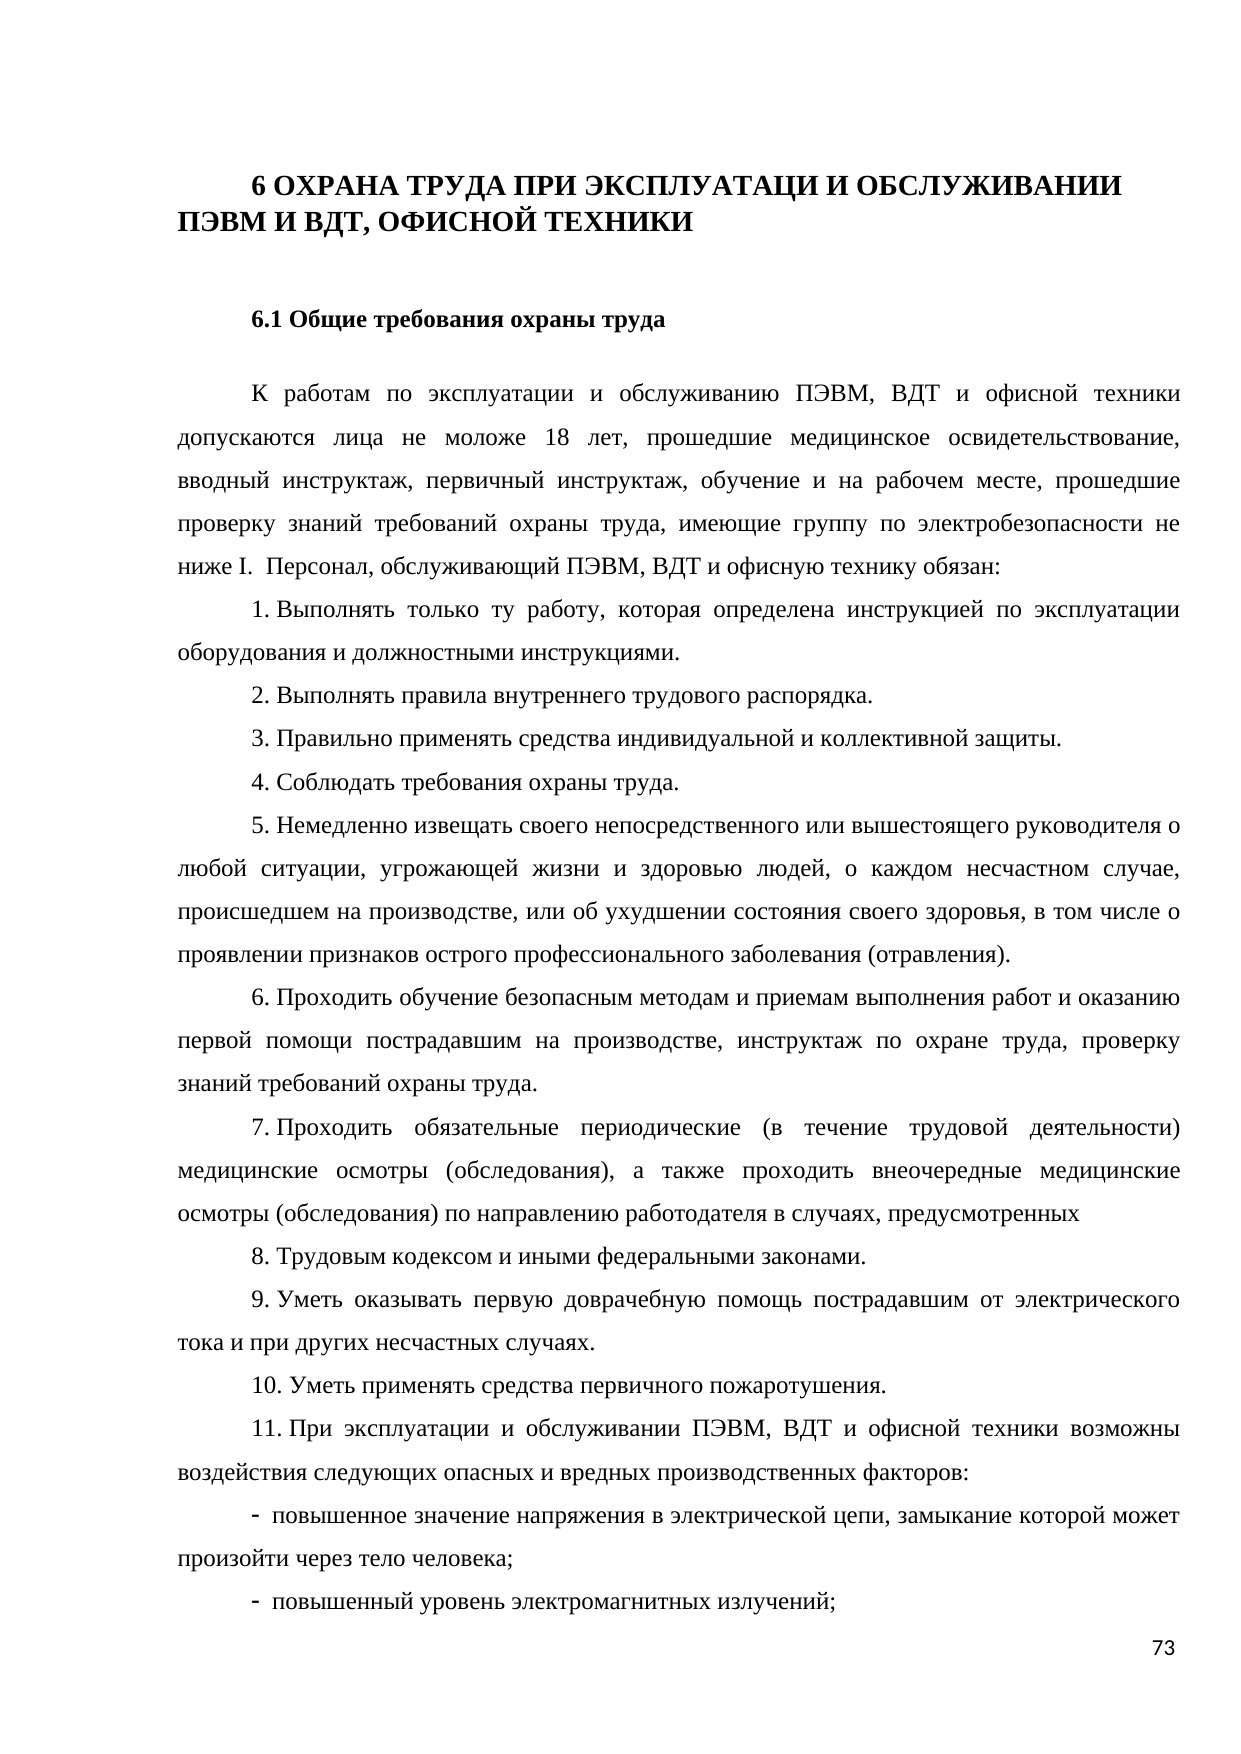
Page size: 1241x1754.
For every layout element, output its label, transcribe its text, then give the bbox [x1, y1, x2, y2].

list повышенный уровень электромагнитных излучений; [177, 1586, 1181, 1615]
list Соблюдать требования охраны труда. [177, 767, 1181, 795]
list Выполнять только ту работу, которая определена инструкцией по эксплуатации оборудования и должностными инструкциями. [177, 594, 1181, 666]
list Немедленно извещать своего непосредственного или вышестоящего руководителя о любой ситуации, угрожающей жизни и здоровью людей, о каждом несчастном случае, происшедшем на производстве, или об ухудшении состояния своего здоровья, в том числе о проявлении признаков острого профессионального заболевания (отравления). [177, 810, 1181, 968]
list Трудовым кодексом и иными федеральными законами. [177, 1241, 1181, 1270]
list Уметь оказывать первую доврачебную помощь пострадавшим от электрического тока и при других несчастных случаях. [177, 1284, 1181, 1356]
text К работам по эксплуатации и обслуживанию ПЭВМ, ВДТ и офисной техники допускаются лица не моложе 18 лет, прошедшие медицинское освидетельствование, вводный инструктаж, первичный инструктаж, обучение и на рабочем месте, прошедшие проверку знаний требований охраны труда, имеющие группу по электробезопасности не ниже I. Персонал, обслуживающий ПЭВМ, ВДТ и офисную технику обязан: [177, 378, 1181, 580]
list Выполнять правила внутреннего трудового распорядка. [177, 680, 1181, 709]
list Уметь применять средства первичного пожаротушения. [177, 1370, 1181, 1399]
list Проходить обучение безопасным методам и приемам выполнения работ и оказанию первой помощи пострадавшим на производстве, инструктаж по охране труда, проверку знаний требований охраны труда. [177, 982, 1181, 1097]
list При эксплуатации и обслуживании ПЭВМ, ВДТ и офисной техники возможны воздействия следующих опасных и вредных производственных факторов: [177, 1413, 1181, 1485]
subtitle 6.1 Общие требования охраны труда [177, 304, 1181, 333]
list Правильно применять средства индивидуальной и коллективной защиты. [177, 723, 1181, 752]
list Проходить обязательные периодические (в течение трудовой деятельности) медицинские осмотры (обследования), а также проходить внеочередные медицинские осмотры (обследования) по направлению работодателя в случаях, предусмотренных [177, 1112, 1181, 1227]
list повышенное значение напряжения в электрической цепи, замыкание которой может произойти через тело человека; [177, 1500, 1181, 1572]
subtitle 6 ОХРАНА ТРУДА ПРИ ЭКСПЛУАТАЦИ И ОБСЛУЖИВАНИИ ПЭВМ И ВДТ, ОФИСНОЙ ТЕХНИКИ [177, 168, 1181, 238]
